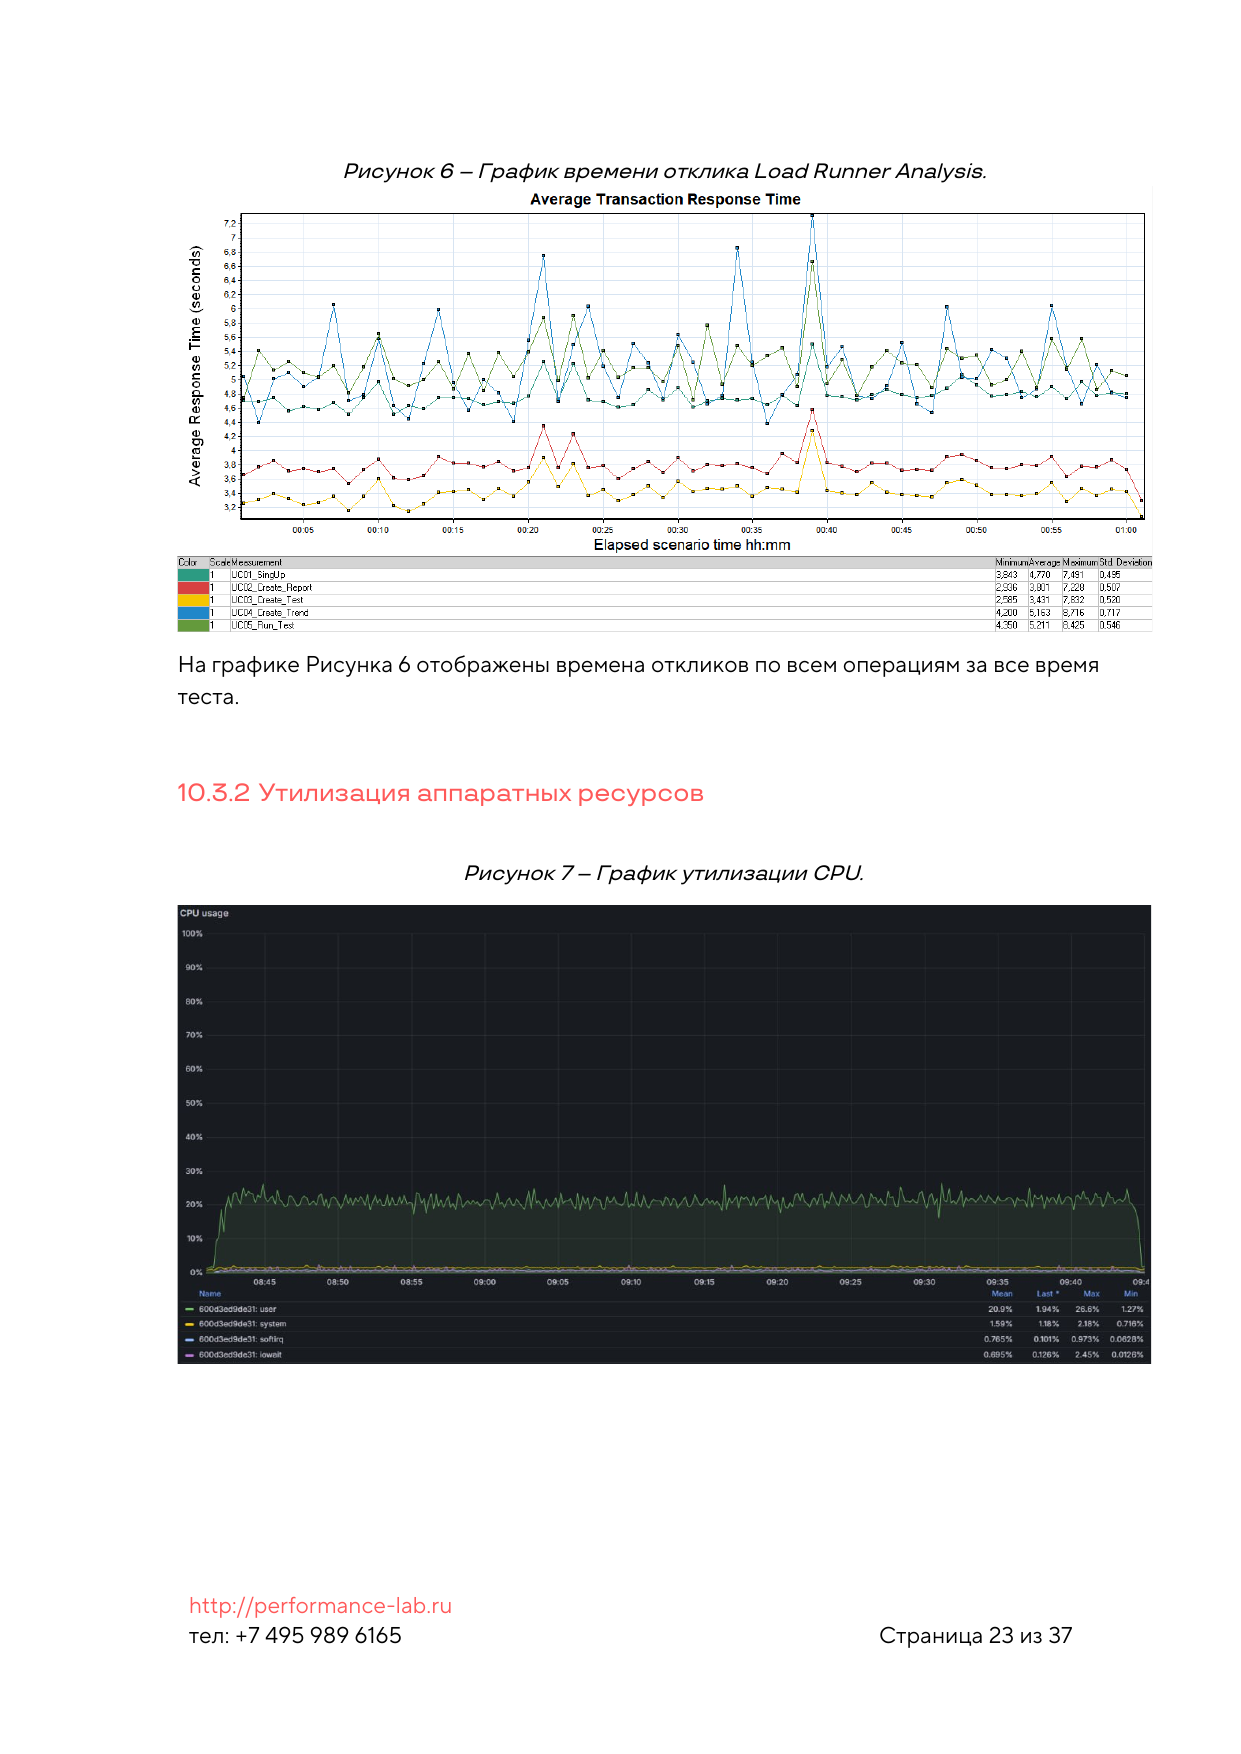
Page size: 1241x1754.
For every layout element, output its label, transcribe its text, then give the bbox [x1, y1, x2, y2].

text Рисунок 6 – График времени отклика Load Runner Analysis. [177, 159, 1152, 186]
text На графике Рисунка 6 отображены времена откликов по всем операциям за все время теста. [177, 651, 1152, 712]
picture [177, 186, 1153, 632]
picture [177, 905, 1152, 1364]
text Рисунок 7 – График утилизации CPU. [177, 862, 1152, 887]
subtitle Утилизация аппаратных ресурсов [177, 779, 1152, 809]
